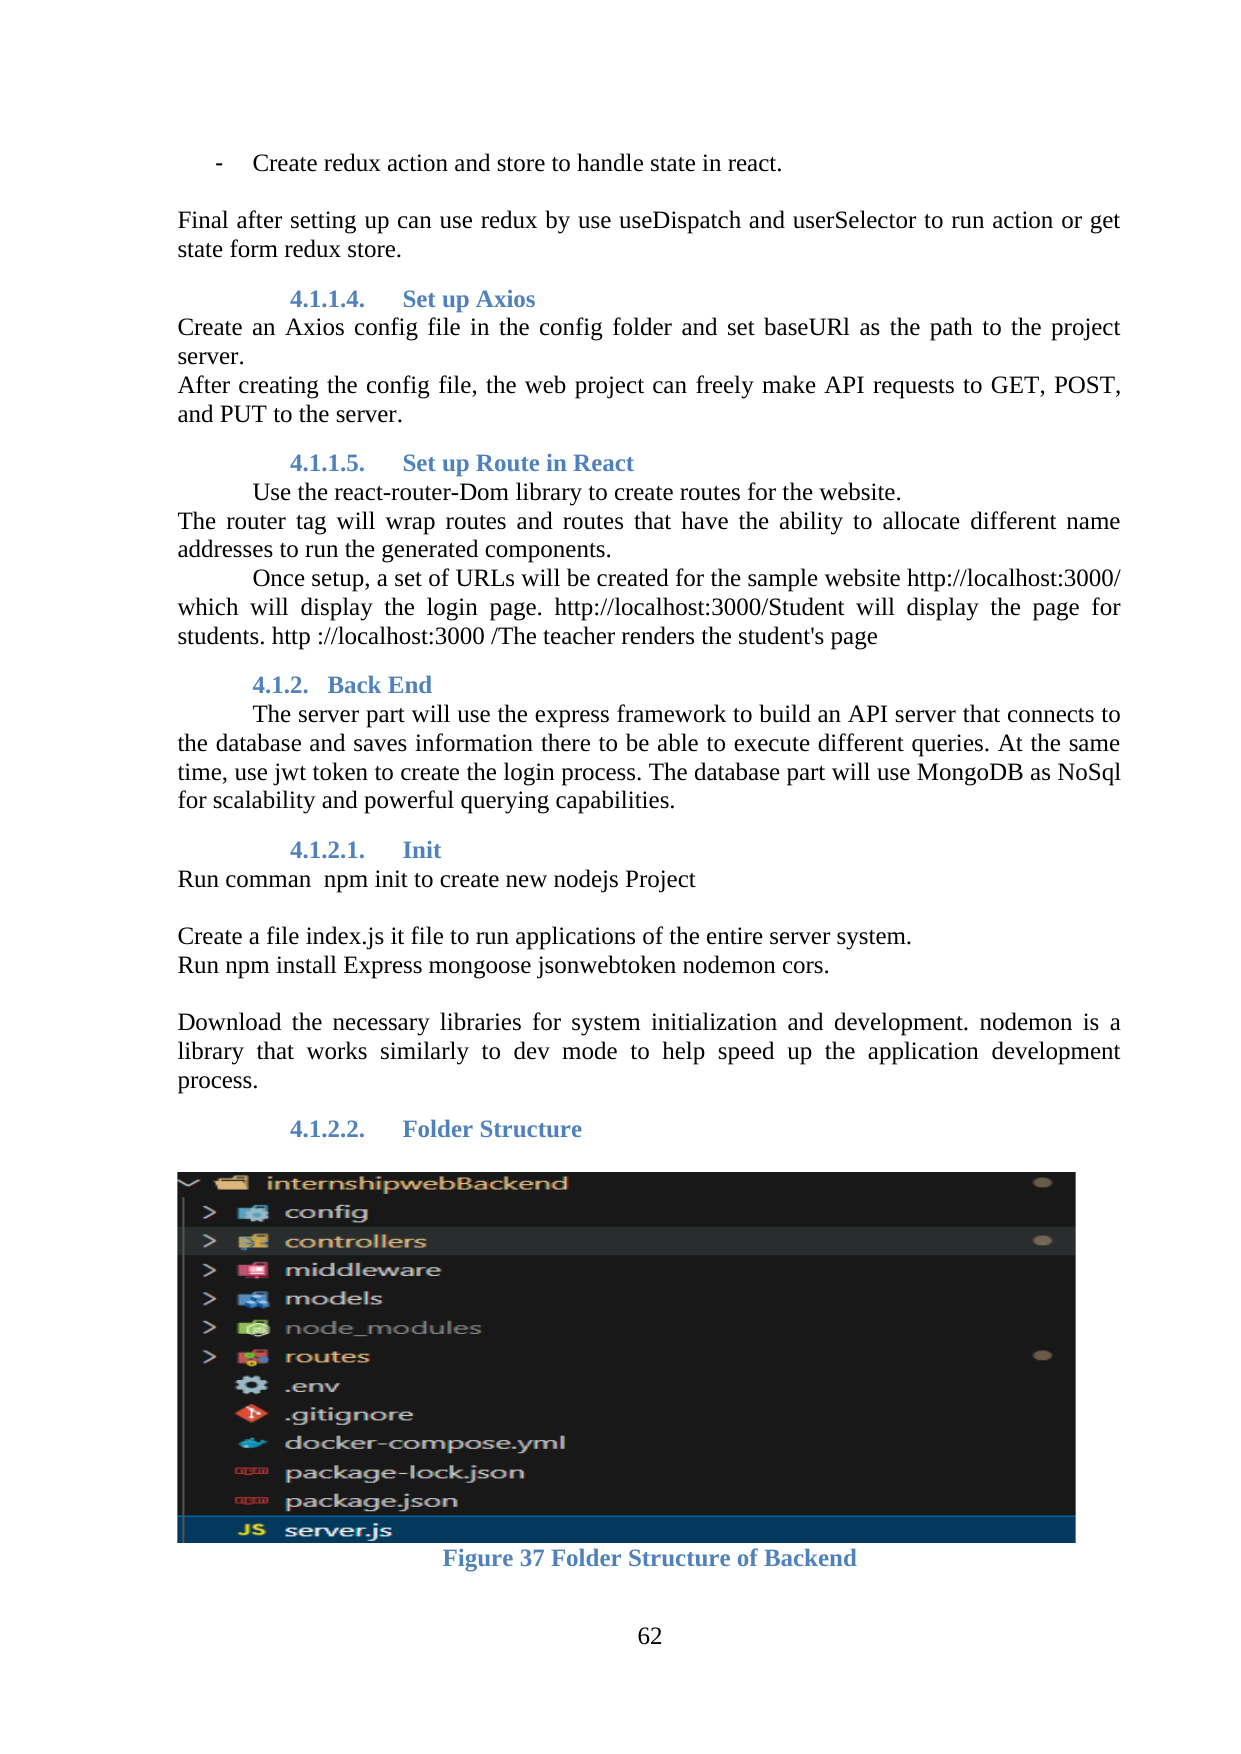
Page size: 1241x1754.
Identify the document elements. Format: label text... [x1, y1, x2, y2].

text Final after setting up can use redux by use useDispatch and userSelector to run action or get state form redux store. [177, 205, 1122, 263]
picture [177, 1172, 1076, 1543]
text After creating the config file, the web project can freely make API requests to GET, POST, and PUT to the server. [177, 370, 1122, 427]
text Run comman npm init to create new nodejs Project [177, 864, 1122, 892]
subtitle Set up Route in React [290, 448, 1122, 477]
list Create redux action and store to handle state in react. [215, 148, 1122, 177]
subtitle Set up Axios [290, 284, 1122, 312]
text Once setup, a set of URLs will be created for the sample website http://localhost:3000/ which will display the login page. http://localhost:3000/Student will display the page for students. http ://localhost:3000 /The teacher renders the student's page [177, 563, 1122, 649]
text Create an Axios config file in the config folder and set baseURl as the path to the project server. [177, 312, 1122, 370]
text Use the react-router-Dom library to create routes for the website. [177, 477, 1122, 506]
subtitle Init [290, 835, 1122, 864]
subtitle Folder Structure [290, 1114, 1122, 1143]
text Create a file index.js it file to run applications of the entire server system. [177, 921, 1122, 950]
text The server part will use the express framework to build an API server that connects to the database and saves information there to be able to execute different queries. At the same time, use jwt token to create the login process. The database part will use MongoDB as NoSql for scalability and powerful querying capabilities. [177, 699, 1122, 814]
text Download the necessary libraries for system initialization and development. nodemon is a library that works similarly to dev mode to help speed up the application development process. [177, 1007, 1122, 1094]
text Figure 37 Folder Structure of Backend [177, 1543, 1122, 1572]
text The router tag will wrap routes and routes that have the ability to allocate different name addresses to run the generated components. [177, 506, 1122, 563]
subtitle Back End [252, 670, 1122, 699]
text Run npm install Express mongoose jsonwebtoken nodemon cors. [177, 950, 1122, 979]
